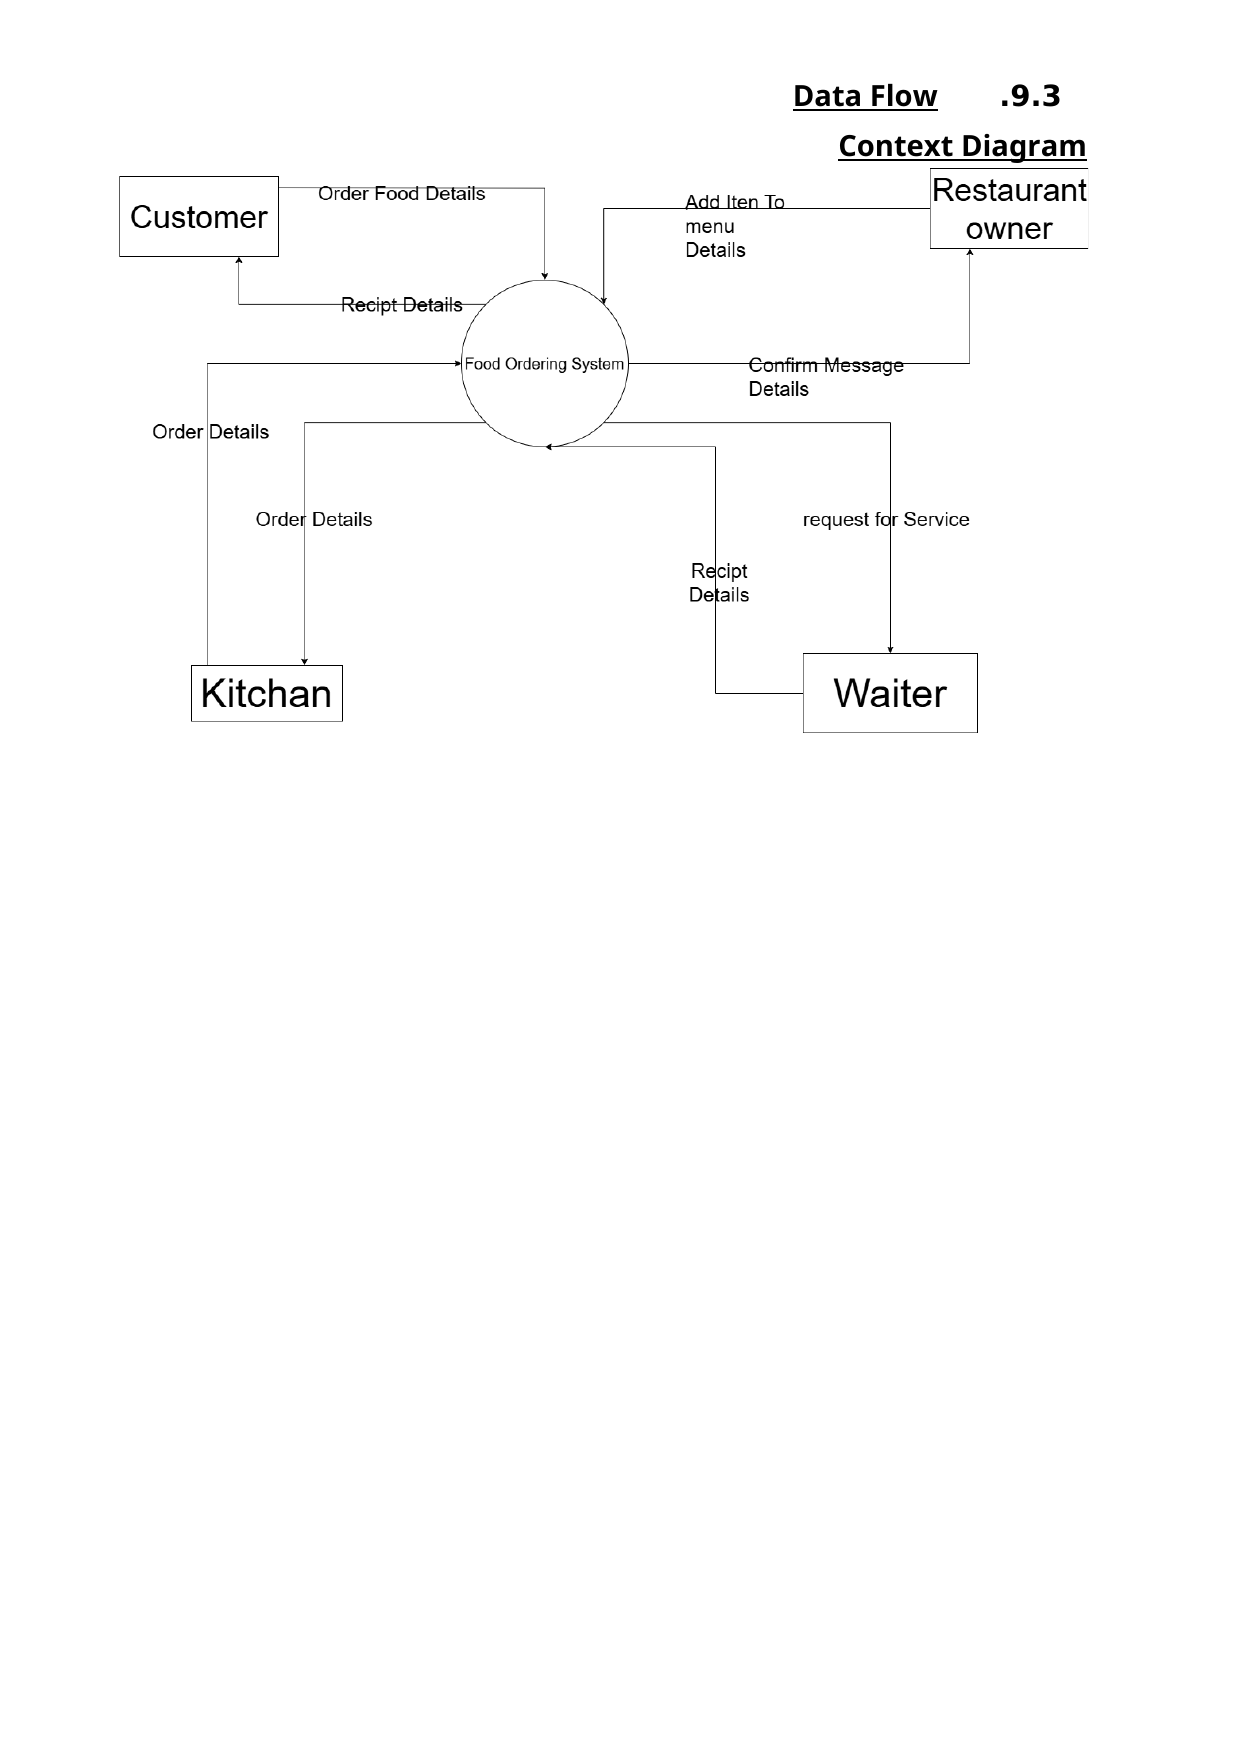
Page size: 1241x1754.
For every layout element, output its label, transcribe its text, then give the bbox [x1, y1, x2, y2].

picture [119, 168, 1089, 733]
subtitle Data Flow [119, 75, 999, 115]
subtitle Context Diagram [119, 125, 1087, 165]
